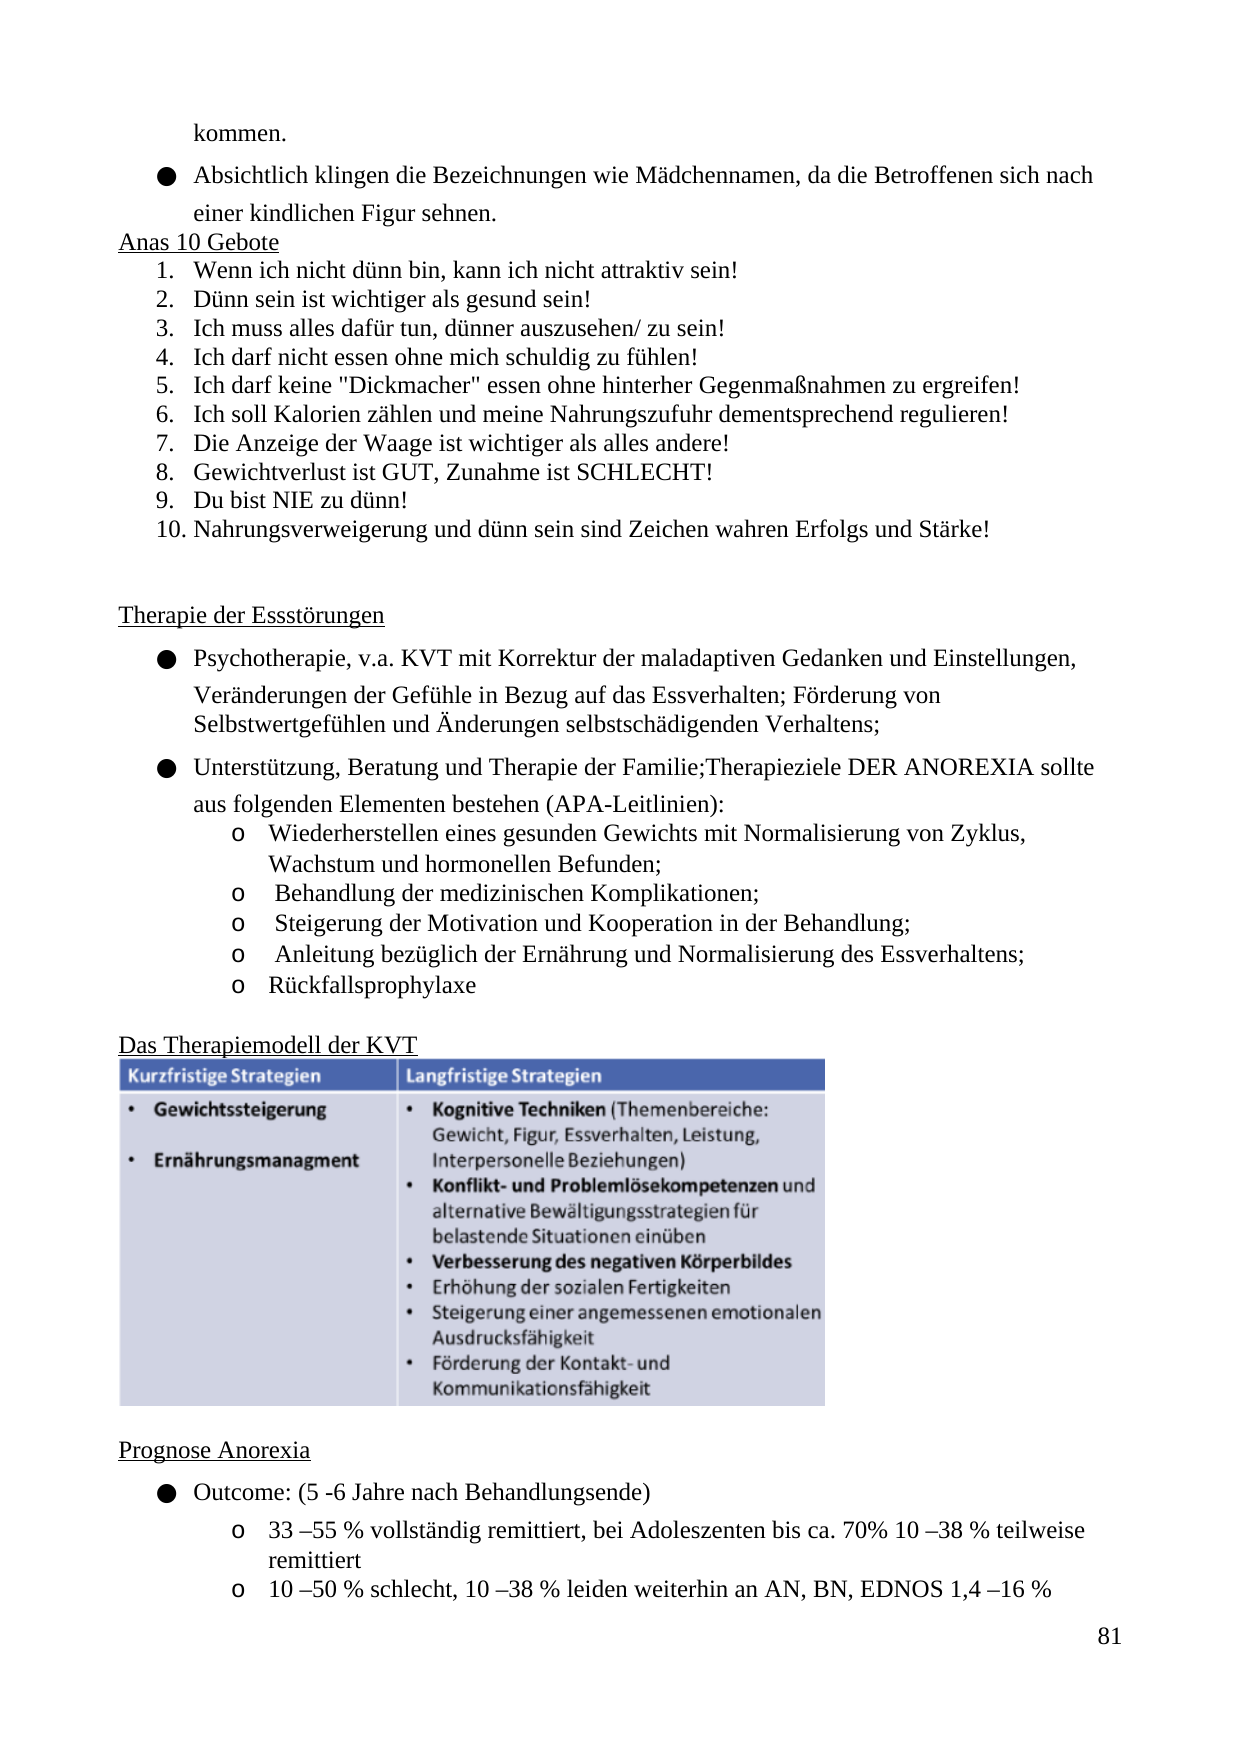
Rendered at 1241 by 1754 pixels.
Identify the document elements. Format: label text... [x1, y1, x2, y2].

list Dünn sein ist wichtiger als gesund sein! [156, 284, 1122, 313]
list Ich darf keine "Dickmacher" essen ohne hinterher Gegenmaßnahmen zu ergreifen! [156, 371, 1122, 399]
list Ich darf nicht essen ohne mich schuldig zu fühlen! [156, 342, 1122, 371]
list Ich soll Kalorien zählen und meine Nahrungszufuhr dementsprechend regulieren! [156, 399, 1122, 428]
list Rückfallsprophylaxe [231, 970, 1122, 1001]
list Wiederherstellen eines gesunden Gewichts mit Normalisierung von Zyklus, Wachstum und hormonellen Befunden; [231, 818, 1122, 878]
list Absichtlich klingen die Bezeichnungen wie Mädchennamen, da die Betroffenen sich nach einer kindlichen Figur sehnen. [156, 147, 1122, 227]
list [156, 118, 1122, 147]
text Das Therapiemodell der KVT [118, 1030, 1122, 1058]
list Nahrungsverweigerung und dünn sein sind Zeichen wahren Erfolgs und Stärke! [156, 514, 1122, 543]
list Unterstützung, Beratung und Therapie der Familie;Therapieziele DER ANOREXIA sollte aus folgenden Elementen bestehen (APA-Leitlinien): [156, 738, 1122, 818]
text Prognose Anorexia [118, 1435, 1122, 1463]
list Du bist NIE zu dünn! [156, 486, 1122, 514]
list Steigerung der Motivation und Kooperation in der Behandlung; [231, 908, 1122, 939]
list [231, 1574, 1122, 1605]
list Gewichtverlust ist GUT, Zunahme ist SCHLECHT! [156, 457, 1122, 486]
text Anas 10 Gebote [118, 227, 1122, 256]
list Behandlung der medizinischen Komplikationen; [231, 878, 1122, 908]
list 33 –55 % vollständig remittiert, bei Adoleszenten bis ca. 70% 10 –38 % teilweise remittiert [231, 1515, 1122, 1574]
list Psychotherapie, v.a. KVT mit Korrektur der maladaptiven Gedanken und Einstellungen, Veränderungen der Gefühle in Bezug auf das Essverhalten; Förderung von Selbstwertgefühlen und Änderungen selbstschädigenden Verhaltens; [156, 629, 1122, 738]
list Ich muss alles dafür tun, dünner auszusehen/ zu sein! [156, 313, 1122, 342]
picture [118, 1058, 825, 1406]
list Anleitung bezüglich der Ernährung und Normalisierung des Essverhaltens; [231, 939, 1122, 970]
text Therapie der Essstörungen [118, 601, 1122, 629]
list Die Anzeige der Waage ist wichtiger als alles andere! [156, 428, 1122, 457]
list Outcome: (5 -6 Jahre nach Behandlungsende) [156, 1463, 1122, 1515]
list Wenn ich nicht dünn bin, kann ich nicht attraktiv sein! [156, 256, 1122, 284]
